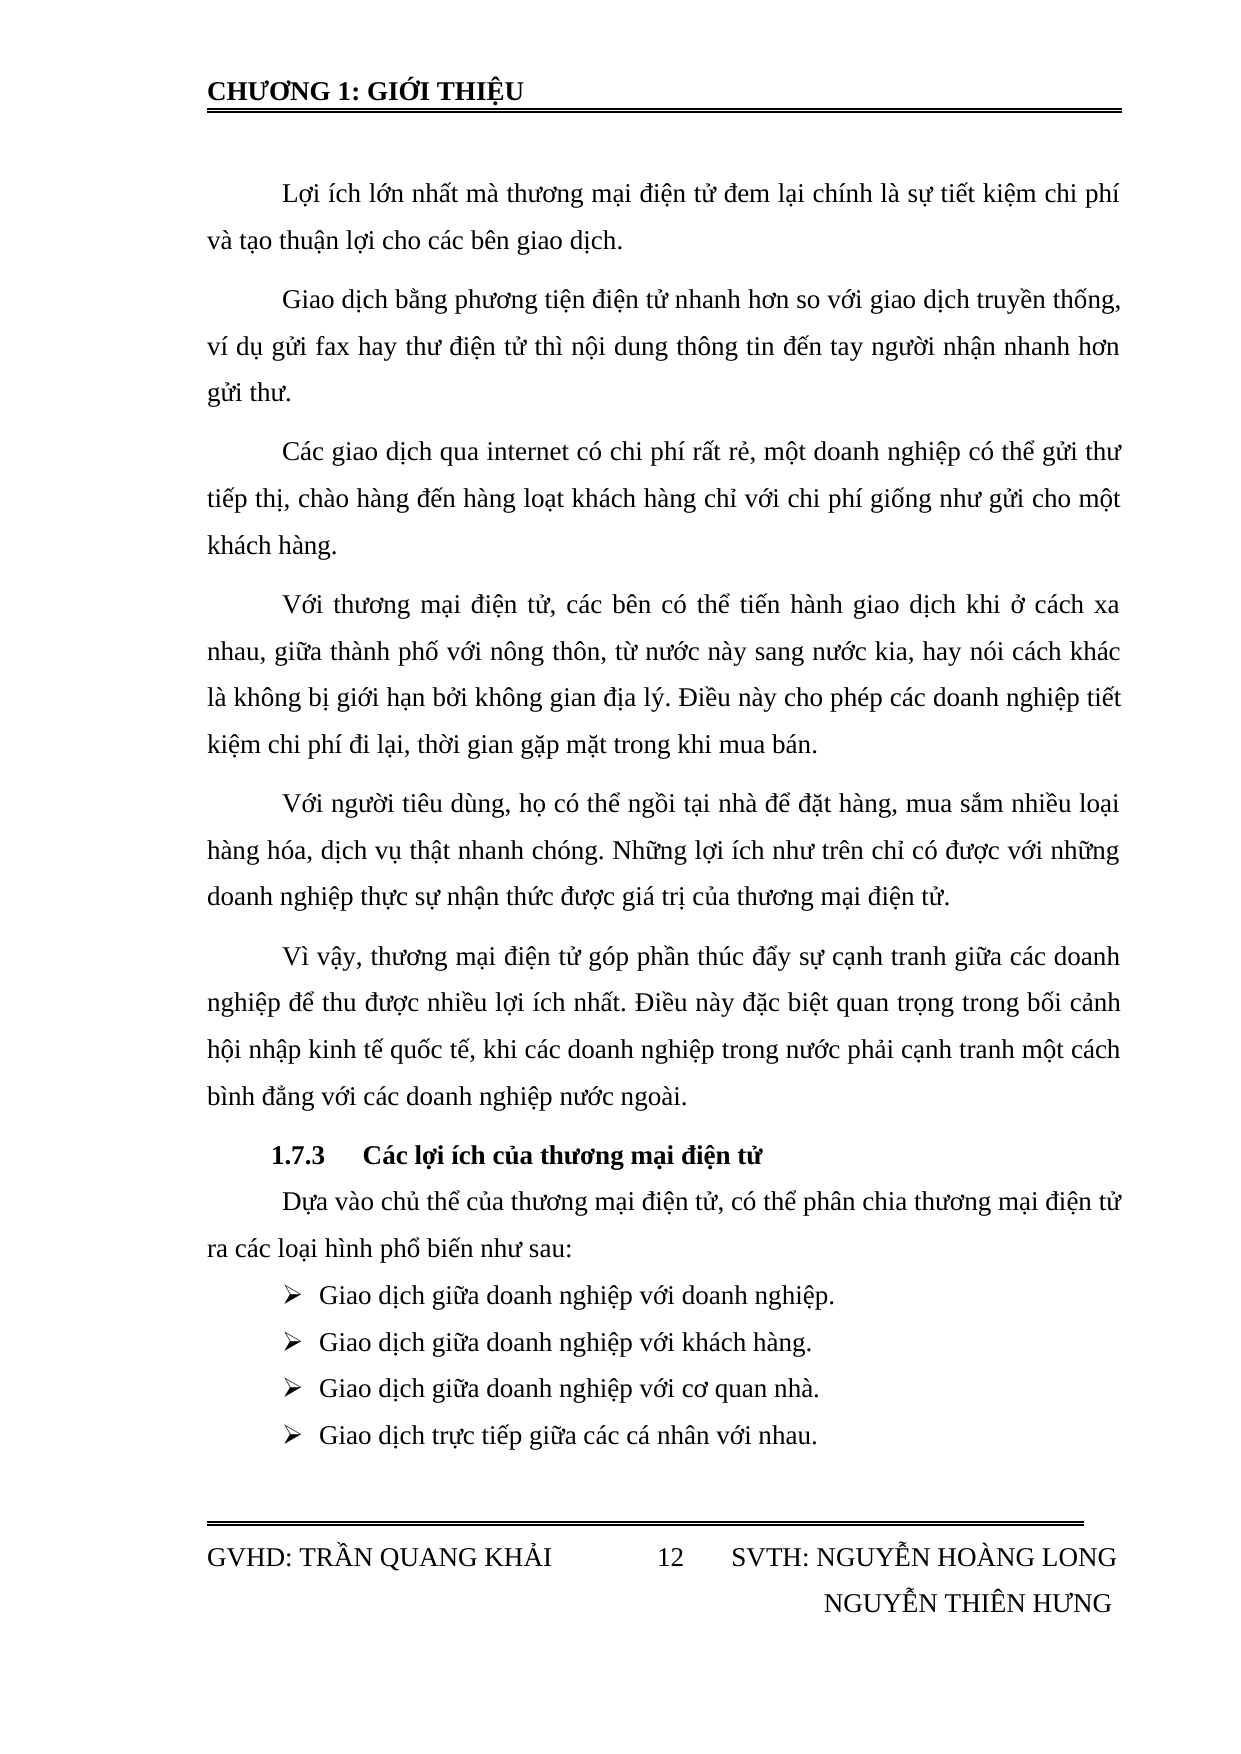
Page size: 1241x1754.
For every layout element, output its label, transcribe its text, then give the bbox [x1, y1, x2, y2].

text Dựa vào chủ thể của thương mại điện tử, có thể phân chia thương mại điện tử ra các loại hình phổ biến như sau: [207, 1186, 1122, 1263]
list Giao dịch trực tiếp giữa các cá nhân với nhau. [282, 1419, 1122, 1451]
text Giao dịch bằng phương tiện điện tử nhanh hơn so với giao dịch truyền thống, ví dụ gửi fax hay thư điện tử thì nội dung thông tin đến tay người nhận nhanh hơn gửi thư. [207, 283, 1122, 407]
text Vì vậy, thương mại điện tử góp phần thúc đẩy sự cạnh tranh giữa các doanh nghiệp để thu được nhiều lợi ích nhất. Điều này đặc biệt quan trọng trong bối cảnh hội nhập kinh tế quốc tế, khi các doanh nghiệp trong nước phải cạnh tranh một cách bình đẳng với các doanh nghiệp nước ngoài. [207, 940, 1122, 1111]
list Giao dịch giữa doanh nghiệp với doanh nghiệp. [282, 1279, 1122, 1310]
text Lợi ích lớn nhất mà thương mại điện tử đem lại chính là sự tiết kiệm chi phí và tạo thuận lợi cho các bên giao dịch. [207, 177, 1122, 255]
list Các lợi ích của thương mại điện tử [325, 1139, 1122, 1170]
text Các giao dịch qua internet có chi phí rất rẻ, một doanh nghiệp có thể gửi thư tiếp thị, chào hàng đến hàng loạt khách hàng chỉ với chi phí giống như gửi cho một khách hàng. [207, 436, 1122, 560]
text Với người tiêu dùng, họ có thể ngồi tại nhà để đặt hàng, mua sắm nhiều loại hàng hóa, dịch vụ thật nhanh chóng. Những lợi ích như trên chỉ có được với những doanh nghiệp thực sự nhận thức được giá trị của thương mại điện tử. [207, 787, 1122, 912]
list Giao dịch giữa doanh nghiệp với cơ quan nhà. [282, 1373, 1122, 1404]
list Giao dịch giữa doanh nghiệp với khách hàng. [282, 1326, 1122, 1357]
text Với thương mại điện tử, các bên có thể tiến hành giao dịch khi ở cách xa nhau, giữa thành phố với nông thôn, từ nước này sang nước kia, hay nói cách khác là không bị giới hạn bởi không gian địa lý. Điều này cho phép các doanh nghiệp tiết kiệm chi phí đi lại, thời gian gặp mặt trong khi mua bán. [207, 588, 1122, 759]
